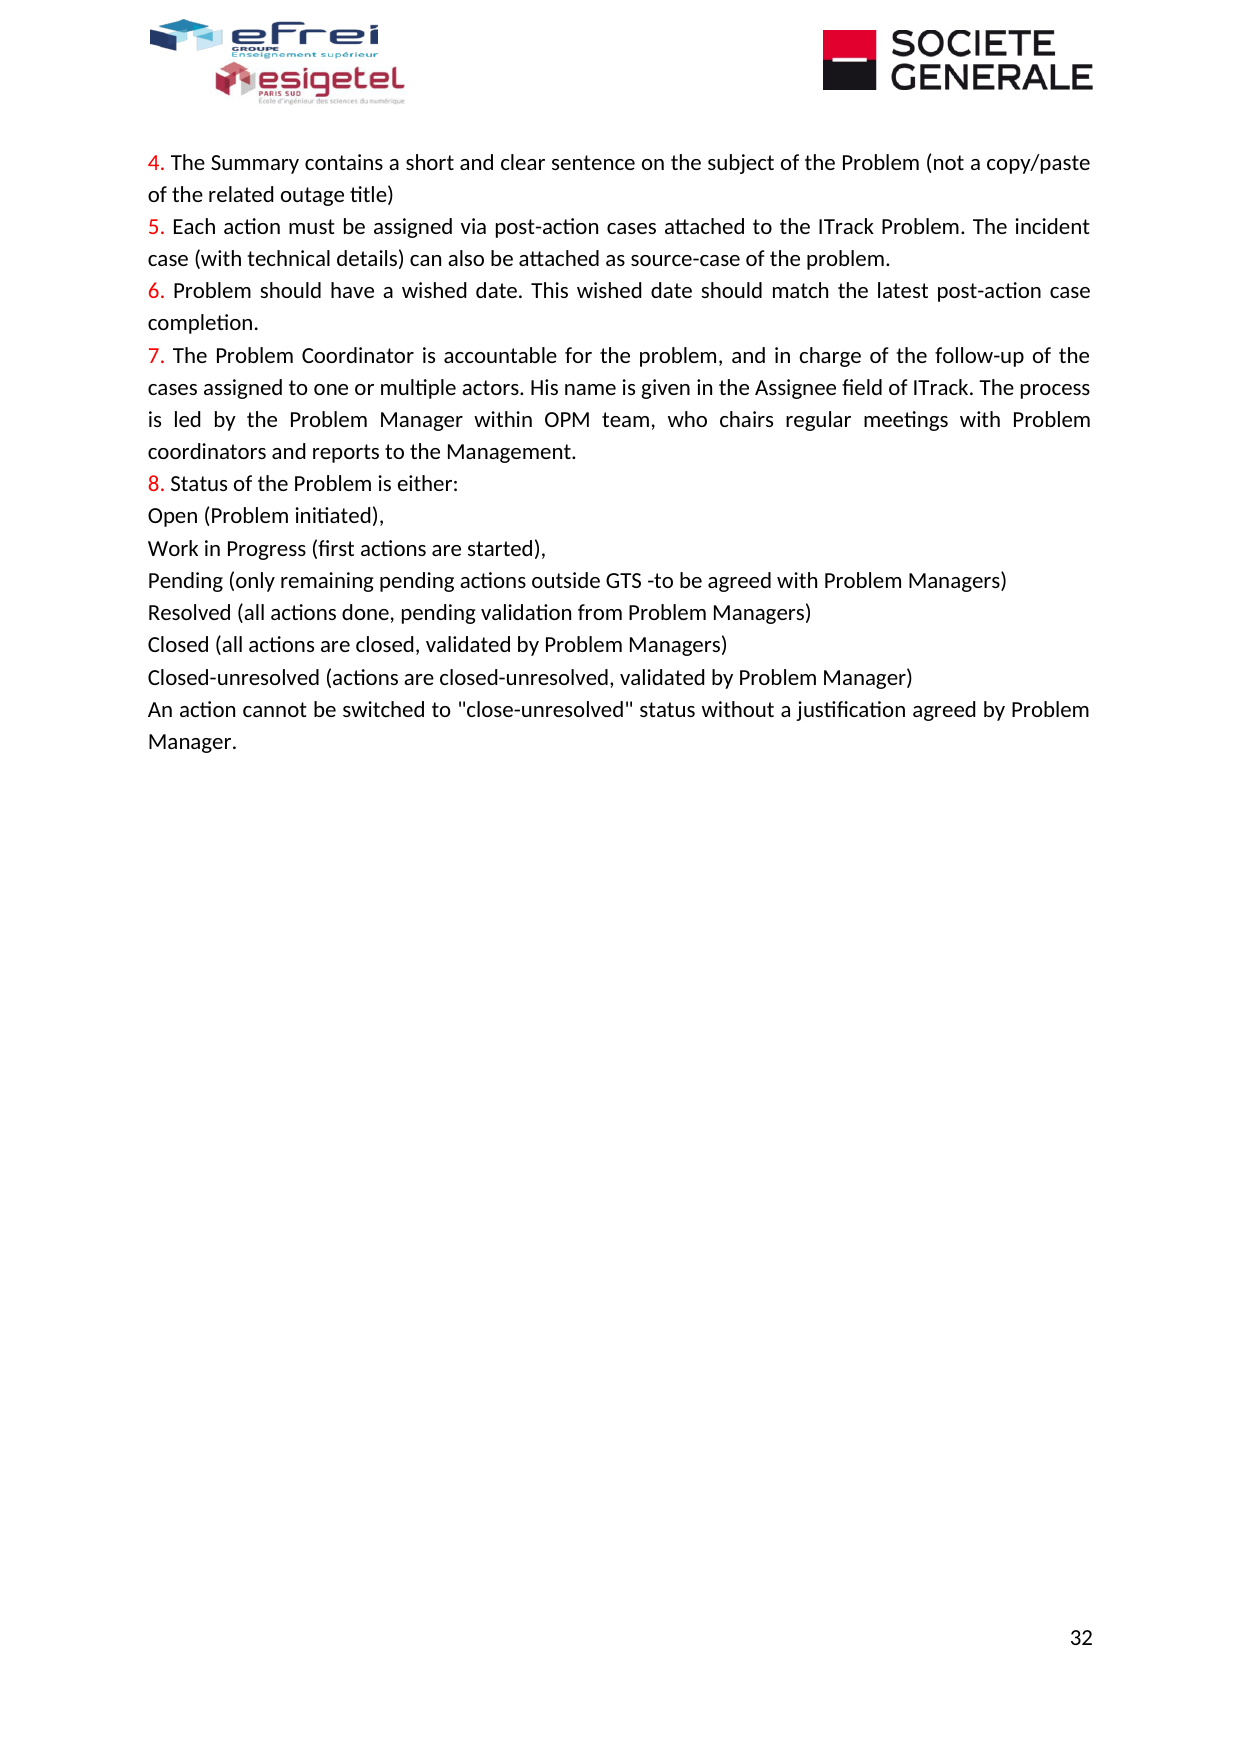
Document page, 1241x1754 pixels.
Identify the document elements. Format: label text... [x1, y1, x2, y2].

text Open (Problem initiated), [148, 502, 1093, 530]
text Closed-unresolved (actions are closed-unresolved, validated by Problem Manager) [148, 663, 1093, 691]
text Work in Progress (first actions are started), [148, 534, 1093, 562]
text 5. Each action must be assigned via post-action cases attached to the ITrack Problem. The incident case (with technical details) can also be attached as source-case of the problem. [148, 212, 1093, 272]
text 6. Problem should have a wished date. This wished date should match the latest post-action case completion. [148, 276, 1093, 337]
text An action cannot be switched to "close-unresolved" status without a justification agreed by Problem Manager. [148, 695, 1093, 755]
picture [148, 7, 413, 139]
text Closed (all actions are closed, validated by Problem Managers) [148, 630, 1093, 658]
text Pending (only remaining pending actions outside GTS -to be agreed with Problem Managers) [148, 566, 1093, 594]
text 8. Status of the Problem is either: [148, 469, 1093, 497]
text Resolved (all actions done, pending validation from Problem Managers) [148, 598, 1093, 626]
picture [823, 30, 1093, 90]
text 4. The Summary contains a short and clear sentence on the subject of the Problem (not a copy/paste of the related outage title) [148, 148, 1093, 208]
text 7. The Problem Coordinator is accountable for the problem, and in charge of the follow-up of the cases assigned to one or multiple actors. His name is given in the Assignee field of ITrack. The process is led by the Problem Manager within OPM team, who chairs regular meetings with Problem coordinators and reports to the Management. [148, 341, 1093, 465]
